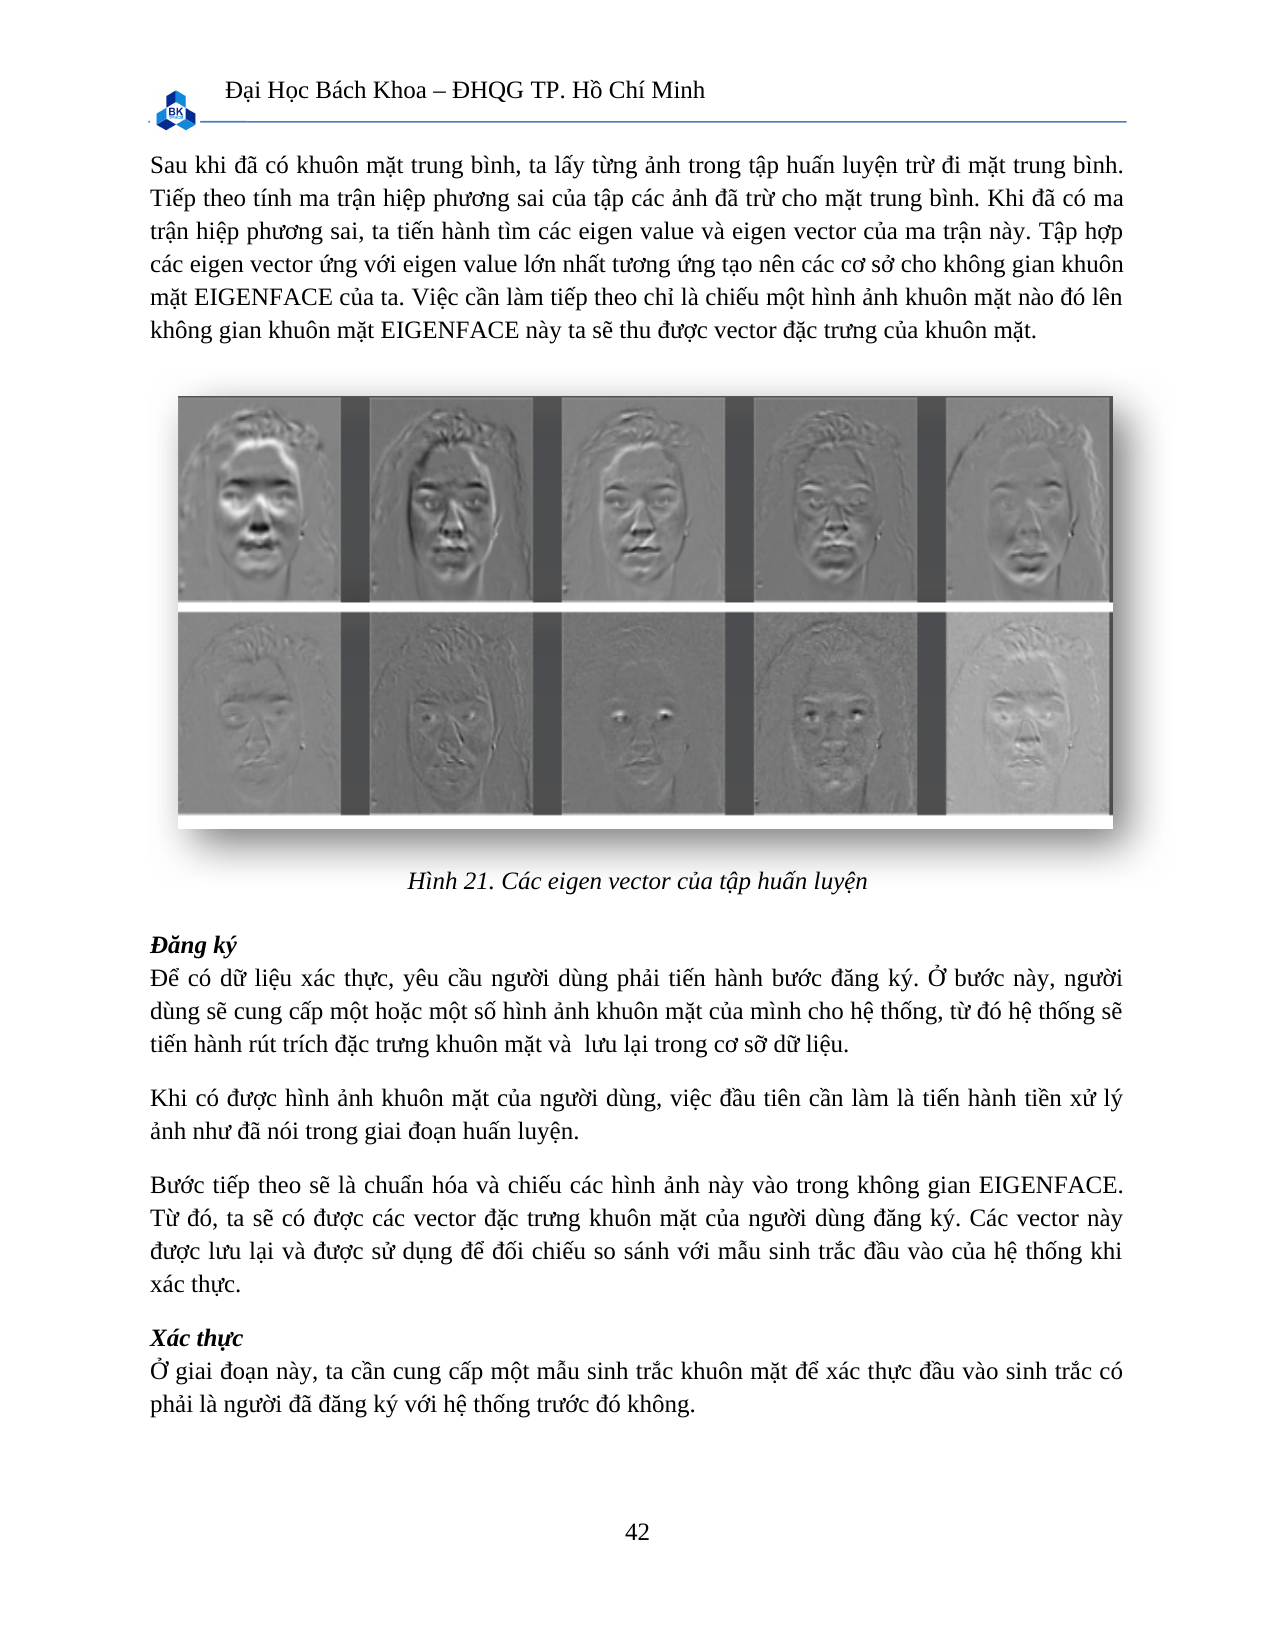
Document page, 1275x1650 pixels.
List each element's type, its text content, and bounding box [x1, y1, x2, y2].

text Bước tiếp theo sẽ là chuẩn hóa và chiếu các hình ảnh này vào trong không gian EIGENFACE. Từ đó, ta sẽ có được các vector đặc trưng khuôn mặt của người dùng đăng ký. Các vector này được lưu lại và được sử dụng để đối chiếu so sánh với mẫu sinh trắc đầu vào của hệ thống khi xác thực. [150, 1170, 1125, 1298]
picture [150, 87, 200, 138]
text Ở giai đoạn này, ta cần cung cấp một mẫu sinh trắc khuôn mặt để xác thực đầu vào sinh trắc có phải là người đã đăng ký với hệ thống trước đó không. [150, 1356, 1125, 1417]
text Sau khi đã có khuôn mặt trung bình, ta lấy từng ảnh trong tập huấn luyện trừ đi mặt trung bình. Tiếp theo tính ma trận hiệp phương sai của tập các ảnh đã trừ cho mặt trung bình. Khi đã có ma trận hiệp phương sai, ta tiến hành tìm các eigen value và eigen vector của ma trận này. Tập hợp các eigen vector ứng với eigen value lớn nhất tương ứng tạo nên các cơ sở cho không gian khuôn mặt EIGENFACE của ta. Việc cần làm tiếp theo chỉ là chiếu một hình ảnh khuôn mặt nào đó lên không gian khuôn mặt EIGENFACE này ta sẽ thu được vector đặc trưng của khuôn mặt. [150, 150, 1125, 344]
subtitle Đăng ký [150, 930, 1125, 959]
text Khi có được hình ảnh khuôn mặt của người dùng, việc đầu tiên cần làm là tiến hành tiền xử lý ảnh như đã nói trong giai đoạn huấn luyện. [150, 1083, 1125, 1145]
text Để có dữ liệu xác thực, yêu cầu người dùng phải tiến hành bước đăng ký. Ở bước này, người dùng sẽ cung cấp một hoặc một số hình ảnh khuôn mặt của mình cho hệ thống, từ đó hệ thống sẽ tiến hành rút trích đặc trưng khuôn mặt và lưu lại trong cơ sỡ dữ liệu. [150, 963, 1125, 1058]
subtitle Xác thực [150, 1323, 1125, 1351]
picture [178, 396, 1113, 829]
